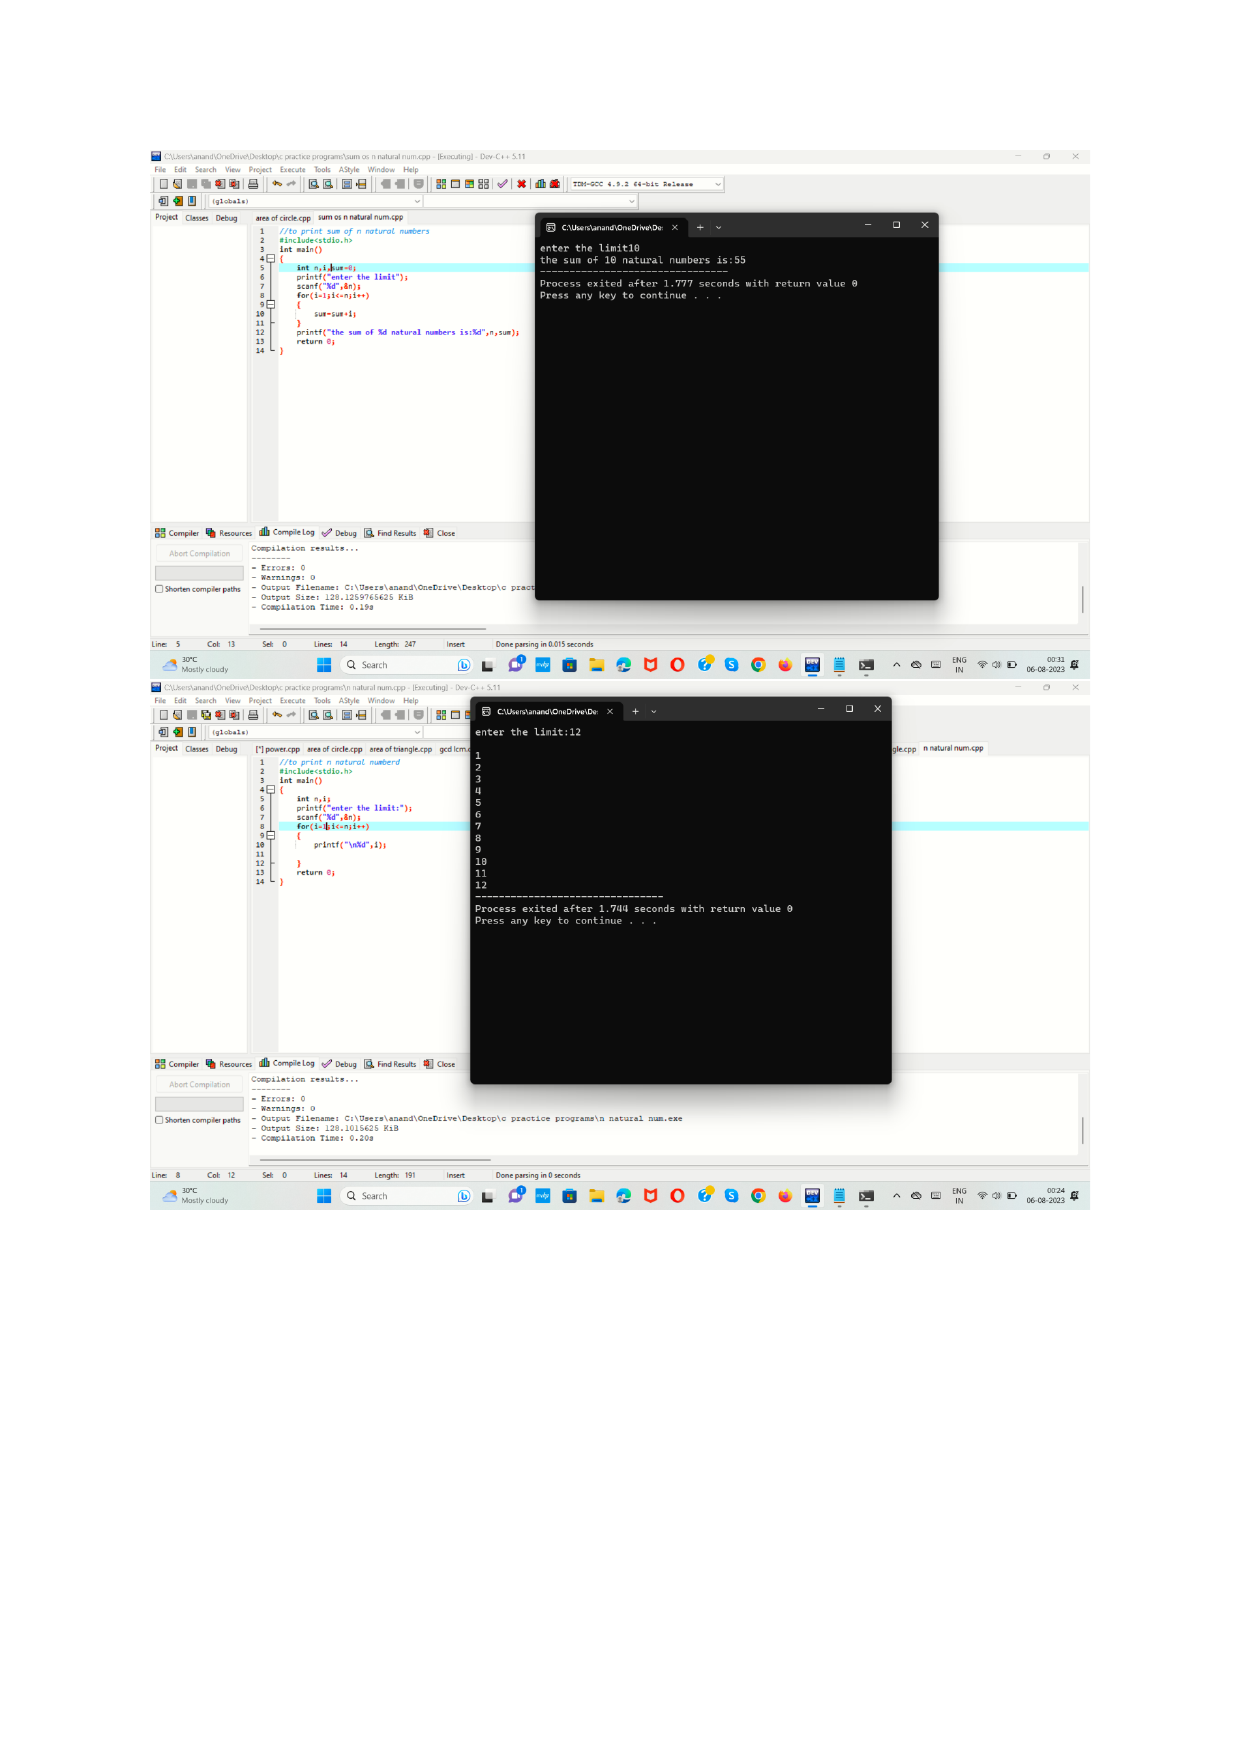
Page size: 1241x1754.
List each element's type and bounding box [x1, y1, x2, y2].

picture [150, 150, 1091, 679]
picture [150, 681, 1091, 1210]
